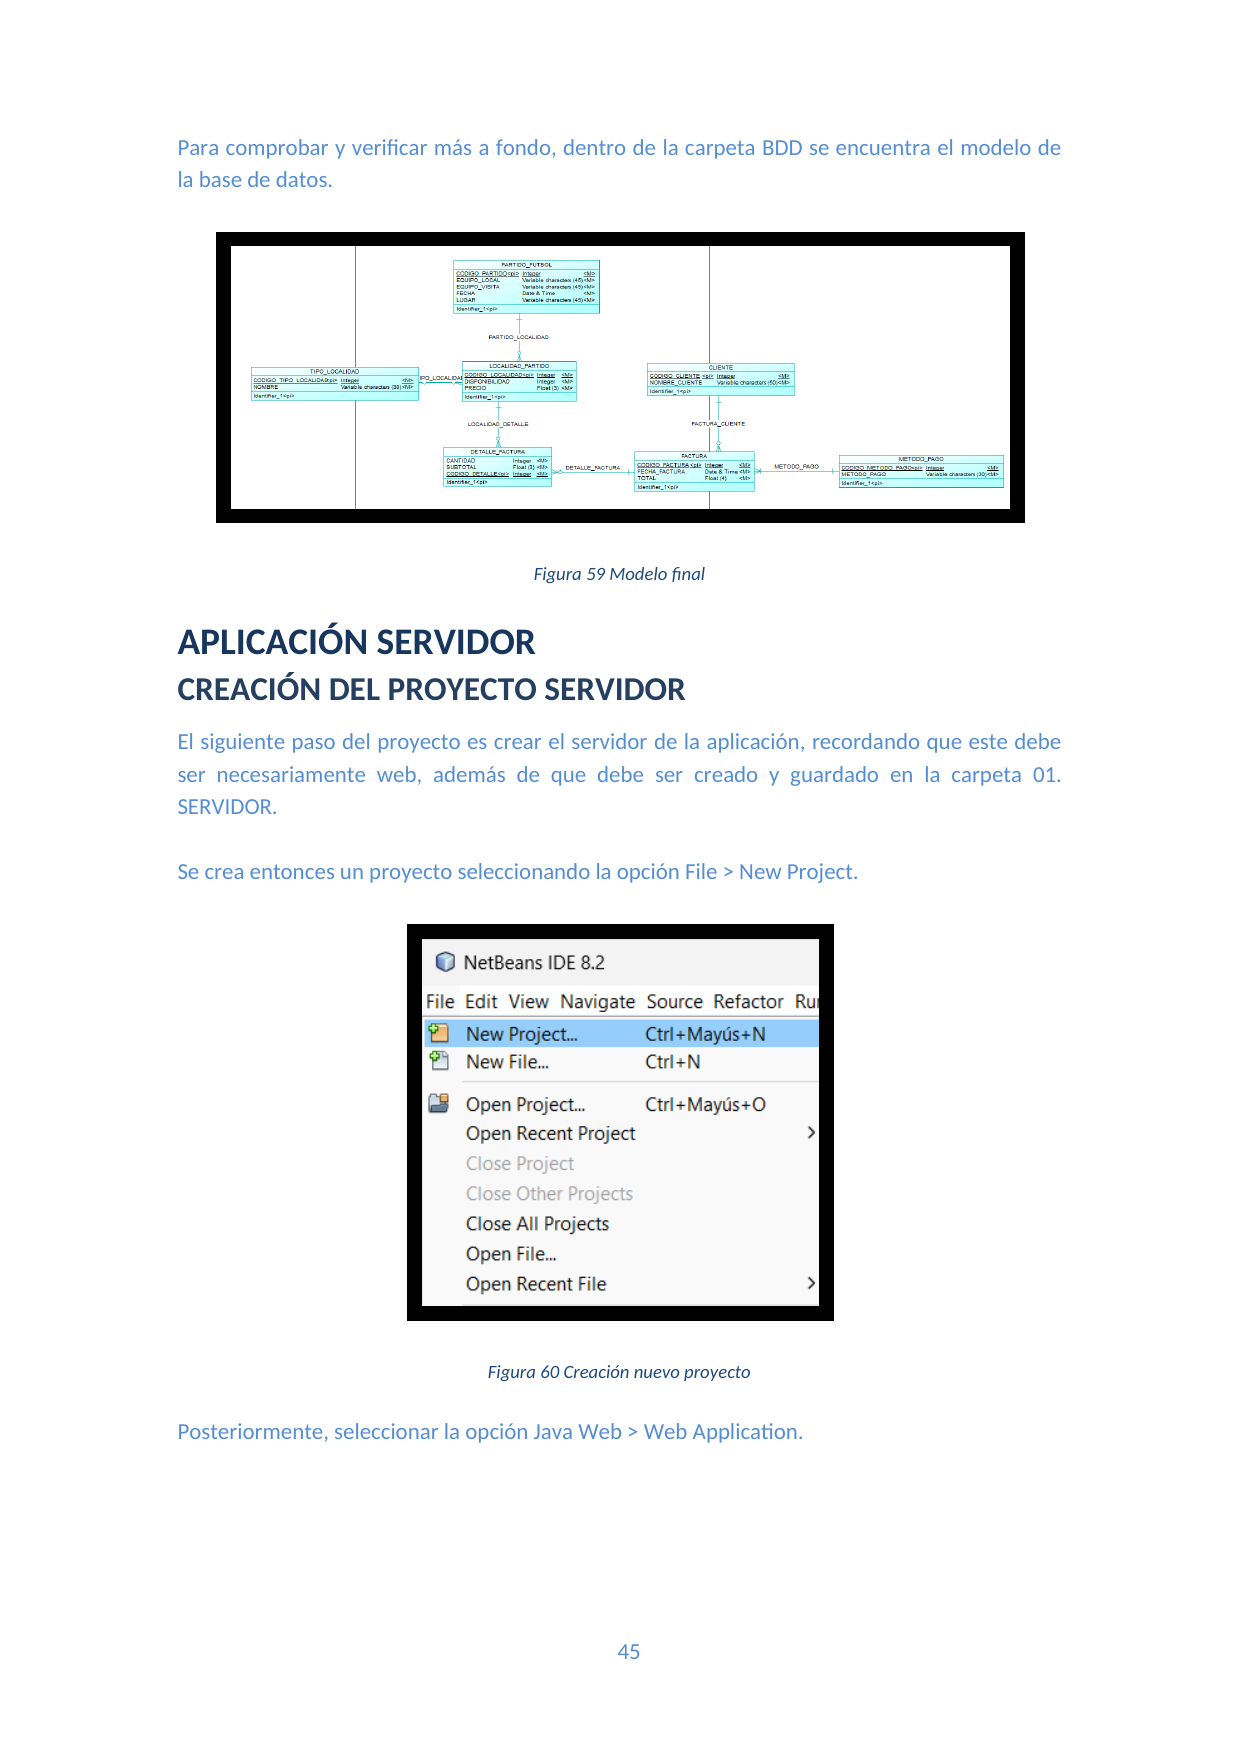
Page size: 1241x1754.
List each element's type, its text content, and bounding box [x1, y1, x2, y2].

subtitle APLICACIÓN SERVIDOR [177, 618, 1063, 664]
text Figura 59 Modelo final [177, 562, 1063, 585]
picture [422, 939, 819, 1306]
subtitle CREACIÓN DEL PROYECTO SERVIDOR [177, 668, 1063, 709]
text Se crea entonces un proyecto seleccionando la opción File > New Project. [177, 857, 1063, 885]
text Posteriormente, seleccionar la opción Java Web > Web Application. [177, 1417, 1063, 1445]
picture [231, 246, 1010, 509]
text El siguiente paso del proyecto es crear el servidor de la aplicación, recordando que este debe ser necesariamente web, además de que debe ser creado y guardado en la carpeta 01. SERVIDOR. [177, 727, 1063, 820]
text Figura 60 Creación nuevo proyecto [177, 1361, 1063, 1383]
text Para comprobar y verificar más a fondo, dentro de la carpeta BDD se encuentra el modelo de la base de datos. [177, 133, 1063, 193]
